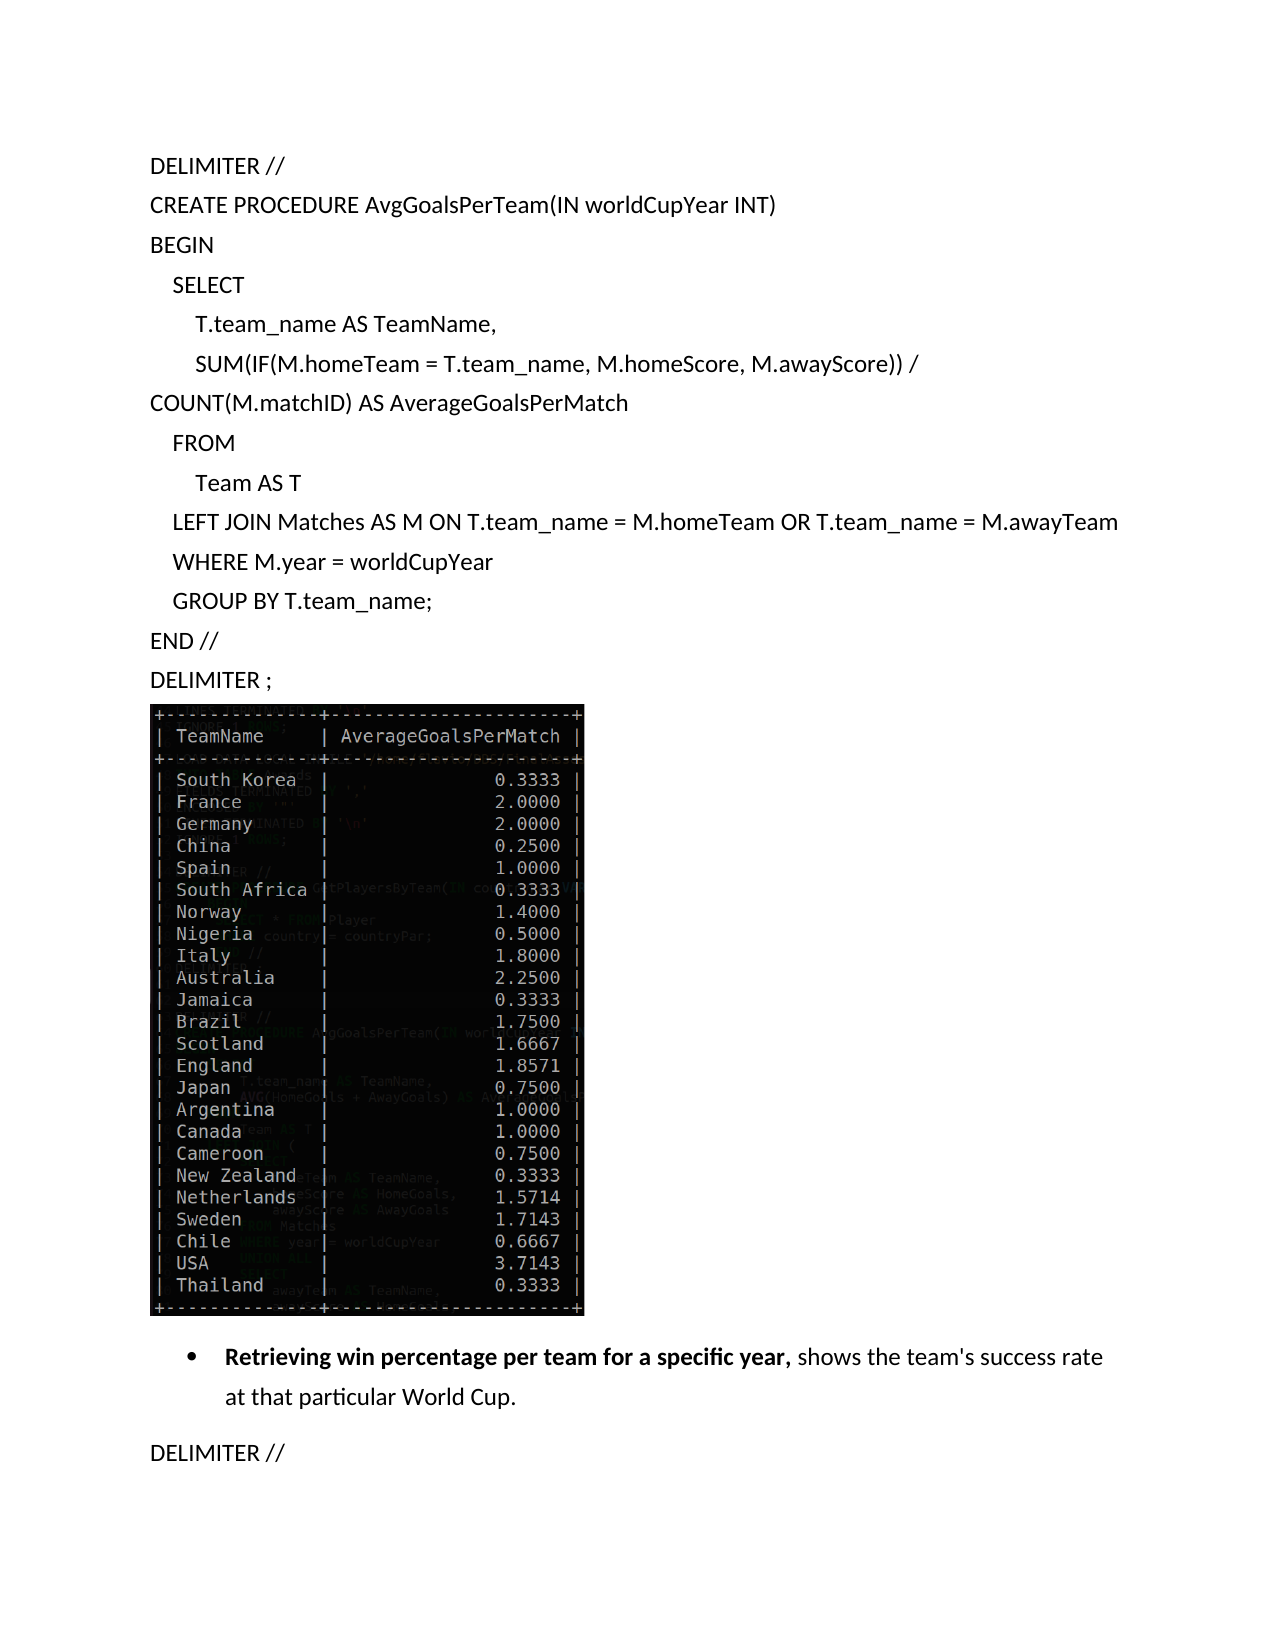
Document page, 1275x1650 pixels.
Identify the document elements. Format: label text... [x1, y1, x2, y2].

text T.team_name AS TeamName, [150, 308, 1125, 339]
picture [150, 704, 585, 1316]
text FROM [150, 427, 1125, 458]
text END // [150, 625, 1125, 656]
text WHERE M.year = worldCupYear [150, 546, 1125, 576]
text CREATE PROCEDURE AvgGoalsPerTeam(IN worldCupYear INT) [150, 189, 1125, 220]
text DELIMITER ; [150, 664, 1125, 695]
text SELECT [150, 269, 1125, 299]
text BEGIN [150, 229, 1125, 260]
text DELIMITER // [150, 1437, 1125, 1468]
text SUM(IF(M.homeTeam = T.team_name, M.homeScore, M.awayScore)) / COUNT(M.matchID) AS AverageGoalsPerMatch [150, 348, 1125, 418]
text GROUP BY T.team_name; [150, 585, 1125, 616]
text LEFT JOIN Matches AS M ON T.team_name = M.homeTeam OR T.team_name = M.awayTeam [150, 506, 1125, 537]
list Retrieving win percentage per team for a specific year, shows the team's success rate at that particular World Cup. [187, 1341, 1125, 1411]
text Team AS T [150, 467, 1125, 497]
text DELIMITER // [150, 150, 1125, 181]
